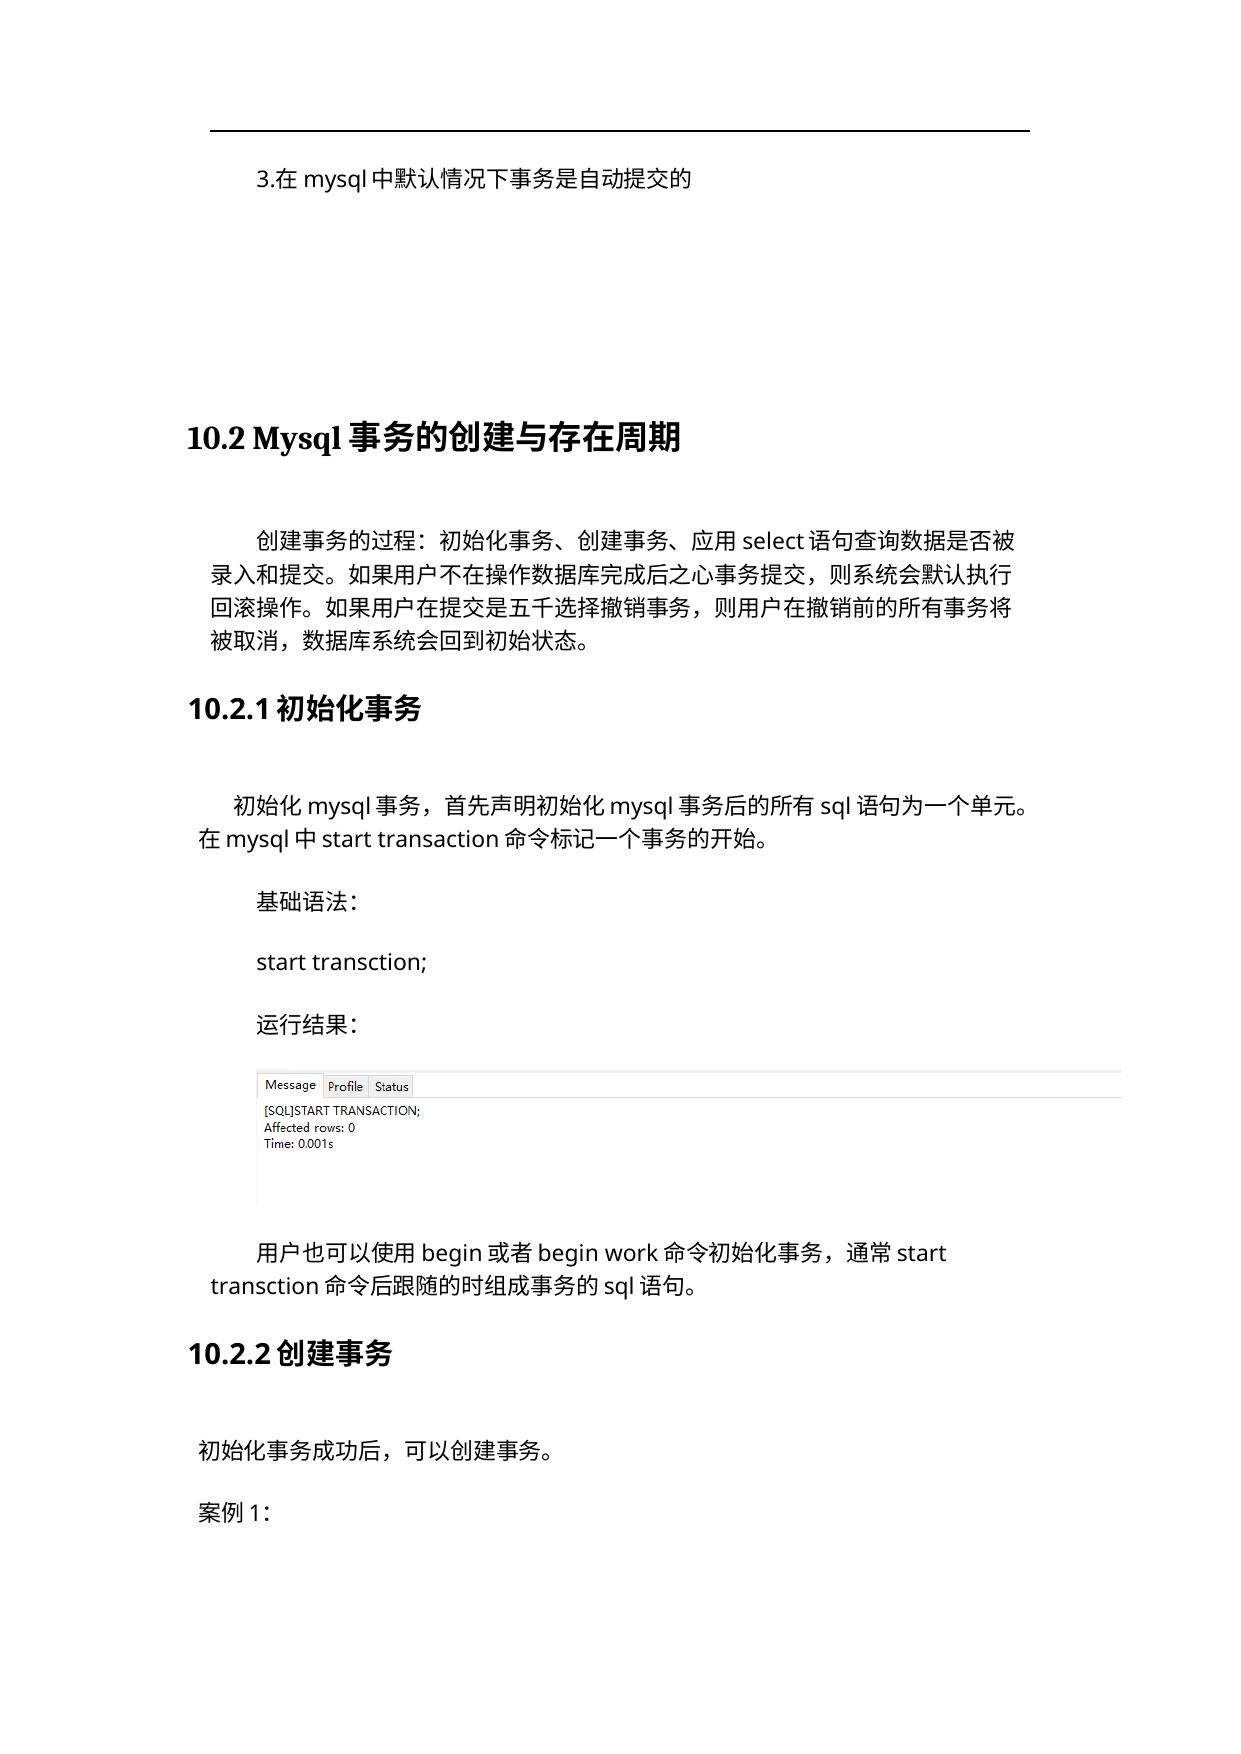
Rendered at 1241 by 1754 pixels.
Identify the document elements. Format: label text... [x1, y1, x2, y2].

list start transction; [210, 946, 1030, 977]
list 3.在mysql中默认情况下事务是自动提交的 [210, 161, 1030, 194]
list 创建事务的过程：初始化事务、创建事务、应用select语句查询数据是否被录入和提交。如果用户不在操作数据库完成后之心事务提交，则系统会默认执行回滚操作。如果用户在提交是五千选择撤销事务，则用户在撤销前的所有事务将被取消，数据库系统会回到初始状态。 [210, 523, 1030, 656]
text 初始化mysql事务，首先声明初始化mysql事务后的所有sql语句为一个单元。在mysql中start transaction命令标记一个事务的开始。 [198, 788, 1042, 854]
text 案例1： [198, 1495, 1042, 1528]
list 基础语法： [210, 884, 1030, 917]
subtitle 10.2 Mysql事务的创建与存在周期 [187, 411, 1007, 459]
text 初始化事务成功后，可以创建事务。 [198, 1433, 1042, 1466]
list 用户也可以使用begin或者begin work命令初始化事务，通常start transction命令后跟随的时组成事务的sql语句。 [210, 1234, 1030, 1301]
subtitle 10.2.2创建事务 [187, 1330, 1007, 1373]
subtitle 10.2.1初始化事务 [187, 685, 1007, 728]
picture [256, 1068, 1122, 1206]
list 运行结果： [210, 1006, 1030, 1040]
